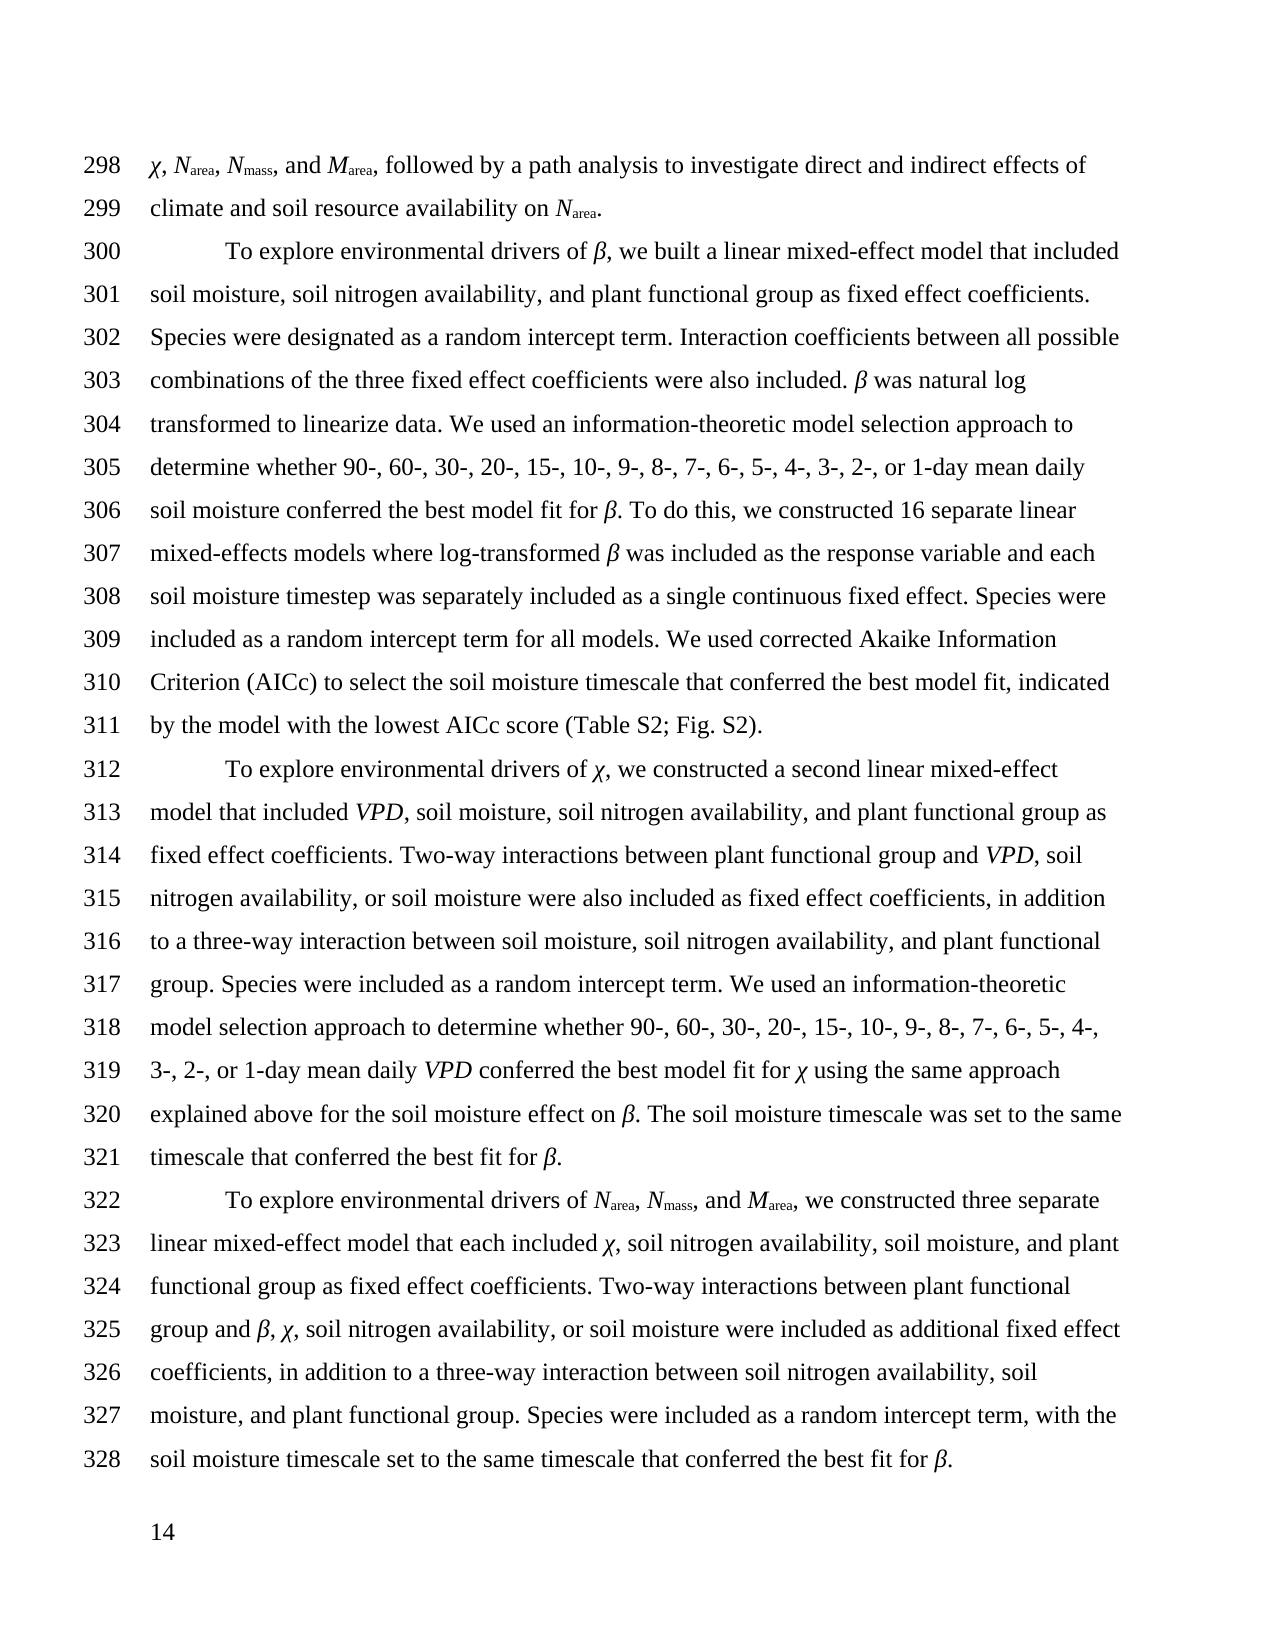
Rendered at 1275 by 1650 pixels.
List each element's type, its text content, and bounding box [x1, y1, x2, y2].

text To explore environmental drivers of χ, we constructed a second linear mixed-effect model that included VPD, soil moisture, soil nitrogen availability, and plant functional group as fixed effect coefficients. Two-way interactions between plant functional group and VPD, soil nitrogen availability, or soil moisture were also included as fixed effect coefficients, in addition to a three-way interaction between soil moisture, soil nitrogen availability, and plant functional group. Species were included as a random intercept term. We used an information-theoretic model selection approach to determine whether 90-, 60-, 30-, 20-, 15-, 10-, 9-, 8-, 7-, 6-, 5-, 4-, 3-, 2-, or 1-day mean daily VPD conferred the best model fit for χ using the same approach explained above for the soil moisture effect on β. The soil moisture timescale was set to the same timescale that conferred the best fit for β. [150, 754, 1125, 1171]
text To explore environmental drivers of Narea, Nmass, and Marea, we constructed three separate linear mixed-effect model that each included χ, soil nitrogen availability, soil moisture, and plant functional group as fixed effect coefficients. Two-way interactions between plant functional group and β, χ, soil nitrogen availability, or soil moisture were included as additional fixed effect coefficients, in addition to a three-way interaction between soil nitrogen availability, soil moisture, and plant functional group. Species were included as a random intercept term, with the soil moisture timescale set to the same timescale that conferred the best fit for β. [150, 1185, 1125, 1472]
text To explore environmental drivers of β, we built a linear mixed-effect model that included soil moisture, soil nitrogen availability, and plant functional group as fixed effect coefficients. Species were designated as a random intercept term. Interaction coefficients between all possible combinations of the three fixed effect coefficients were also included. β was natural log transformed to linearize data. We used an information-theoretic model selection approach to determine whether 90-, 60-, 30-, 20-, 15-, 10-, 9-, 8-, 7-, 6-, 5-, 4-, 3-, 2-, or 1-day mean daily soil moisture conferred the best model fit for β. To do this, we constructed 16 separate linear mixed-effects models where log-transformed β was included as the response variable and each soil moisture timestep was separately included as a single continuous fixed effect. Species were included as a random intercept term for all models. We used corrected Akaike Information Criterion (AICc) to select the soil moisture timescale that conferred the best model fit, indicated by the model with the lowest AICc score (Table S2; Fig. S2). [150, 236, 1125, 739]
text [150, 150, 1125, 222]
